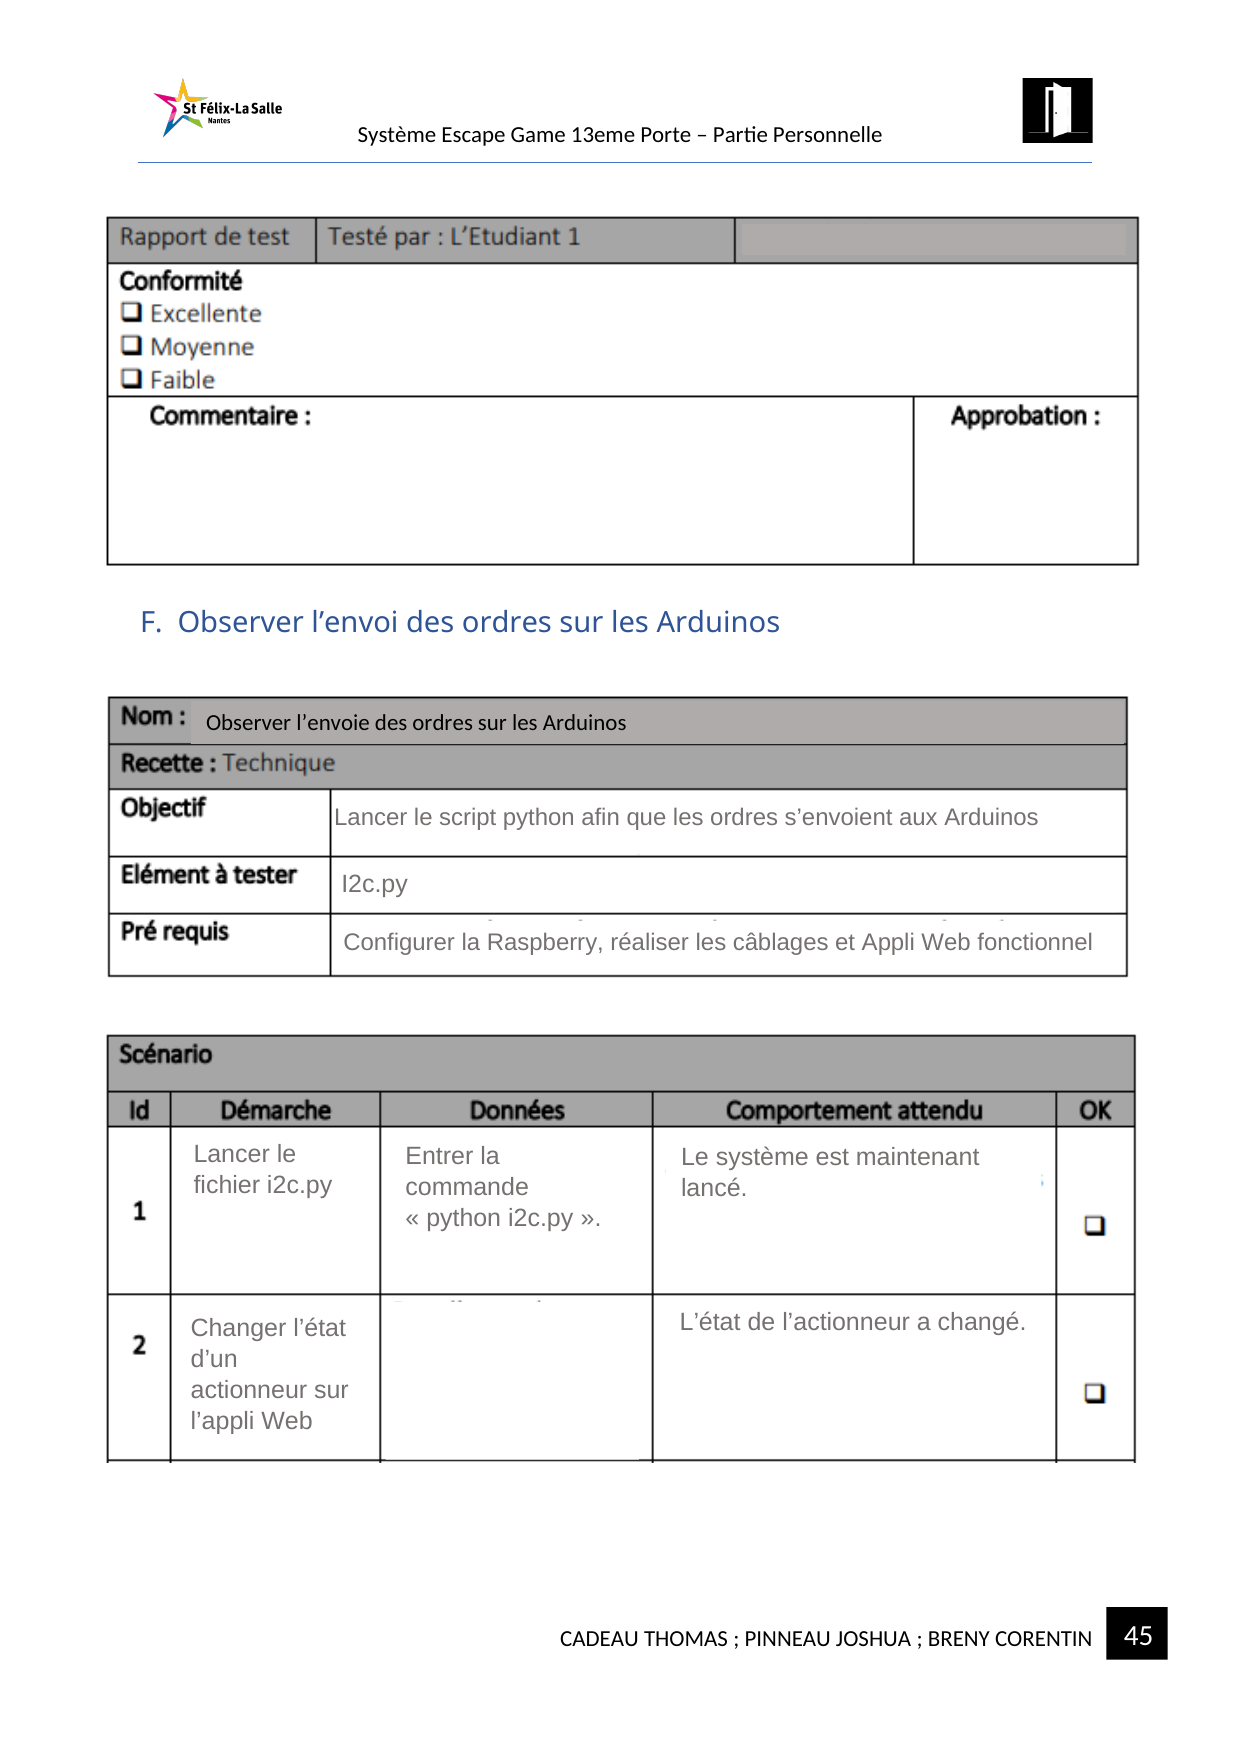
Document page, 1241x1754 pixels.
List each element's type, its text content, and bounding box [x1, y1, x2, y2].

picture [1022, 78, 1093, 143]
picture [103, 1031, 1152, 1463]
picture [147, 73, 290, 142]
subtitle Observer l’envoi des ordres sur les Arduinos [140, 601, 1092, 641]
picture [103, 203, 1150, 571]
picture [103, 669, 1138, 1030]
